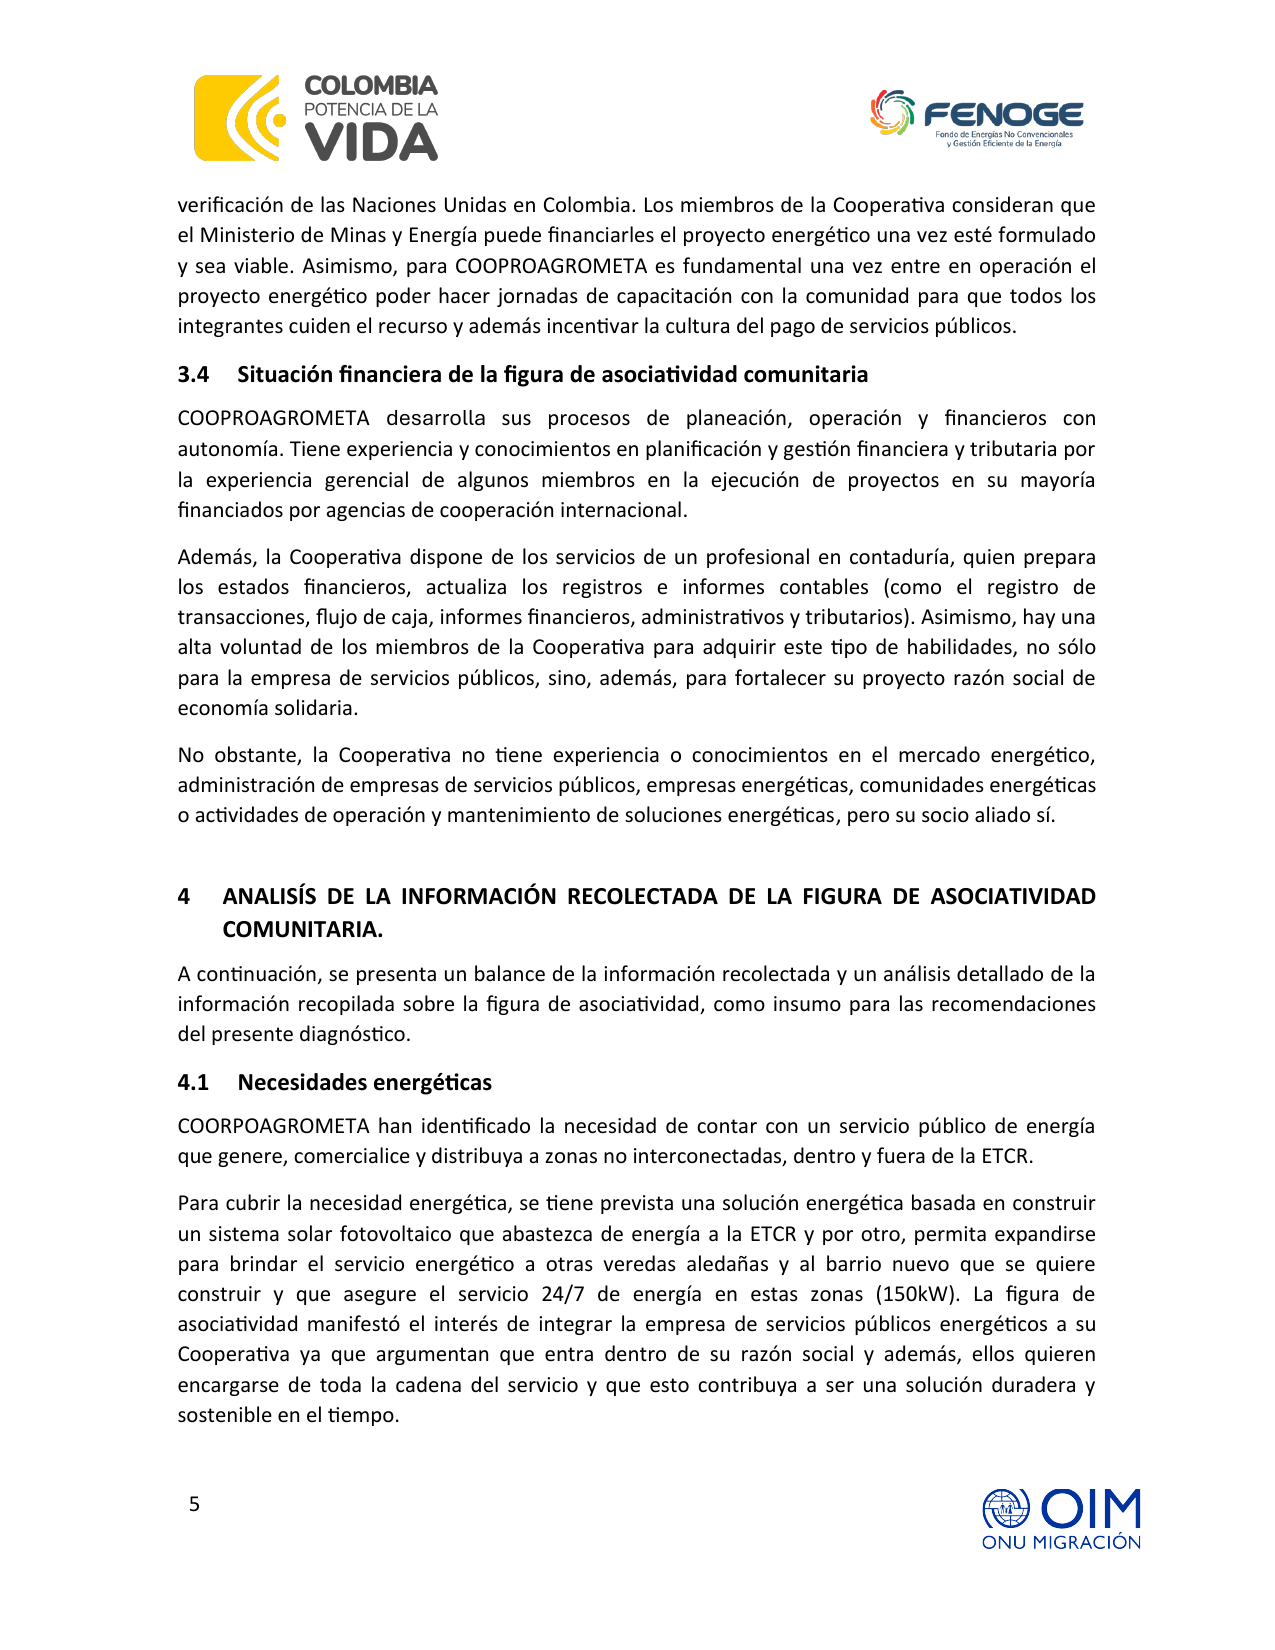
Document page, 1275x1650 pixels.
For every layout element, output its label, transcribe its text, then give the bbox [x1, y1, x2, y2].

text No obstante, la Cooperativa no tiene experiencia o conocimientos en el mercado energético, administración de empresas de servicios públicos, empresas energéticas, comunidades energéticas o actividades de operación y mantenimiento de soluciones energéticas, pero su socio aliado sí. [177, 740, 1098, 828]
text COORPOAGROMETA han identificado la necesidad de contar con un servicio público de energía que genere, comercialice y distribuya a zonas no interconectadas, dentro y fuera de la ETCR. [177, 1111, 1098, 1169]
picture [982, 1489, 1141, 1549]
picture [869, 88, 1086, 148]
subtitle Necesidades energéticas [177, 1066, 1098, 1096]
text Además, la Cooperativa dispone de los servicios de un profesional en contaduría, quien prepara los estados financieros, actualiza los registros e informes contables (como el registro de transacciones, flujo de caja, informes financieros, administrativos y tributarios). Asimismo, hay una alta voluntad de los miembros de la Cooperativa para adquirir este tipo de habilidades, no sólo para la empresa de servicios públicos, sino, además, para fortalecer su proyecto razón social de economía solidaria. [177, 542, 1098, 721]
subtitle Situación financiera de la figura de asociatividad comunitaria [177, 358, 1098, 389]
text COOPROAGROMETA desarrolla sus procesos de planeación, operación y financieros con autonomía. Tiene experiencia y conocimientos en planificación y gestión financiera y tributaria por la experiencia gerencial de algunos miembros en la ejecución de proyectos en su mayoría financiados por agencias de cooperación internacional. [177, 403, 1098, 523]
text Para cubrir la necesidad energética, se tiene prevista una solución energética basada en construir un sistema solar fotovoltaico que abastezca de energía a la ETCR y por otro, permita expandirse para brindar el servicio energético a otras veredas aledañas y al barrio nuevo que se quiere construir y que asegure el servicio 24/7 de energía en estas zonas (150kW). La figura de asociatividad manifestó el interés de integrar la empresa de servicios públicos energéticos a su Cooperativa ya que argumentan que entra dentro de su razón social y además, ellos quieren encargarse de toda la cadena del servicio y que esto contribuya a ser una solución duradera y sostenible en el tiempo. [177, 1188, 1098, 1428]
text A continuación, se presenta un balance de la información recolectada y un análisis detallado de la información recopilada sobre la figura de asociatividad, como insumo para las recomendaciones del presente diagnóstico. [177, 959, 1098, 1047]
subtitle ANALISÍS DE LA INFORMACIÓN RECOLECTADA DE LA FIGURA DE ASOCIATIVIDAD COMUNITARIA. [177, 880, 1098, 944]
picture [188, 73, 444, 163]
